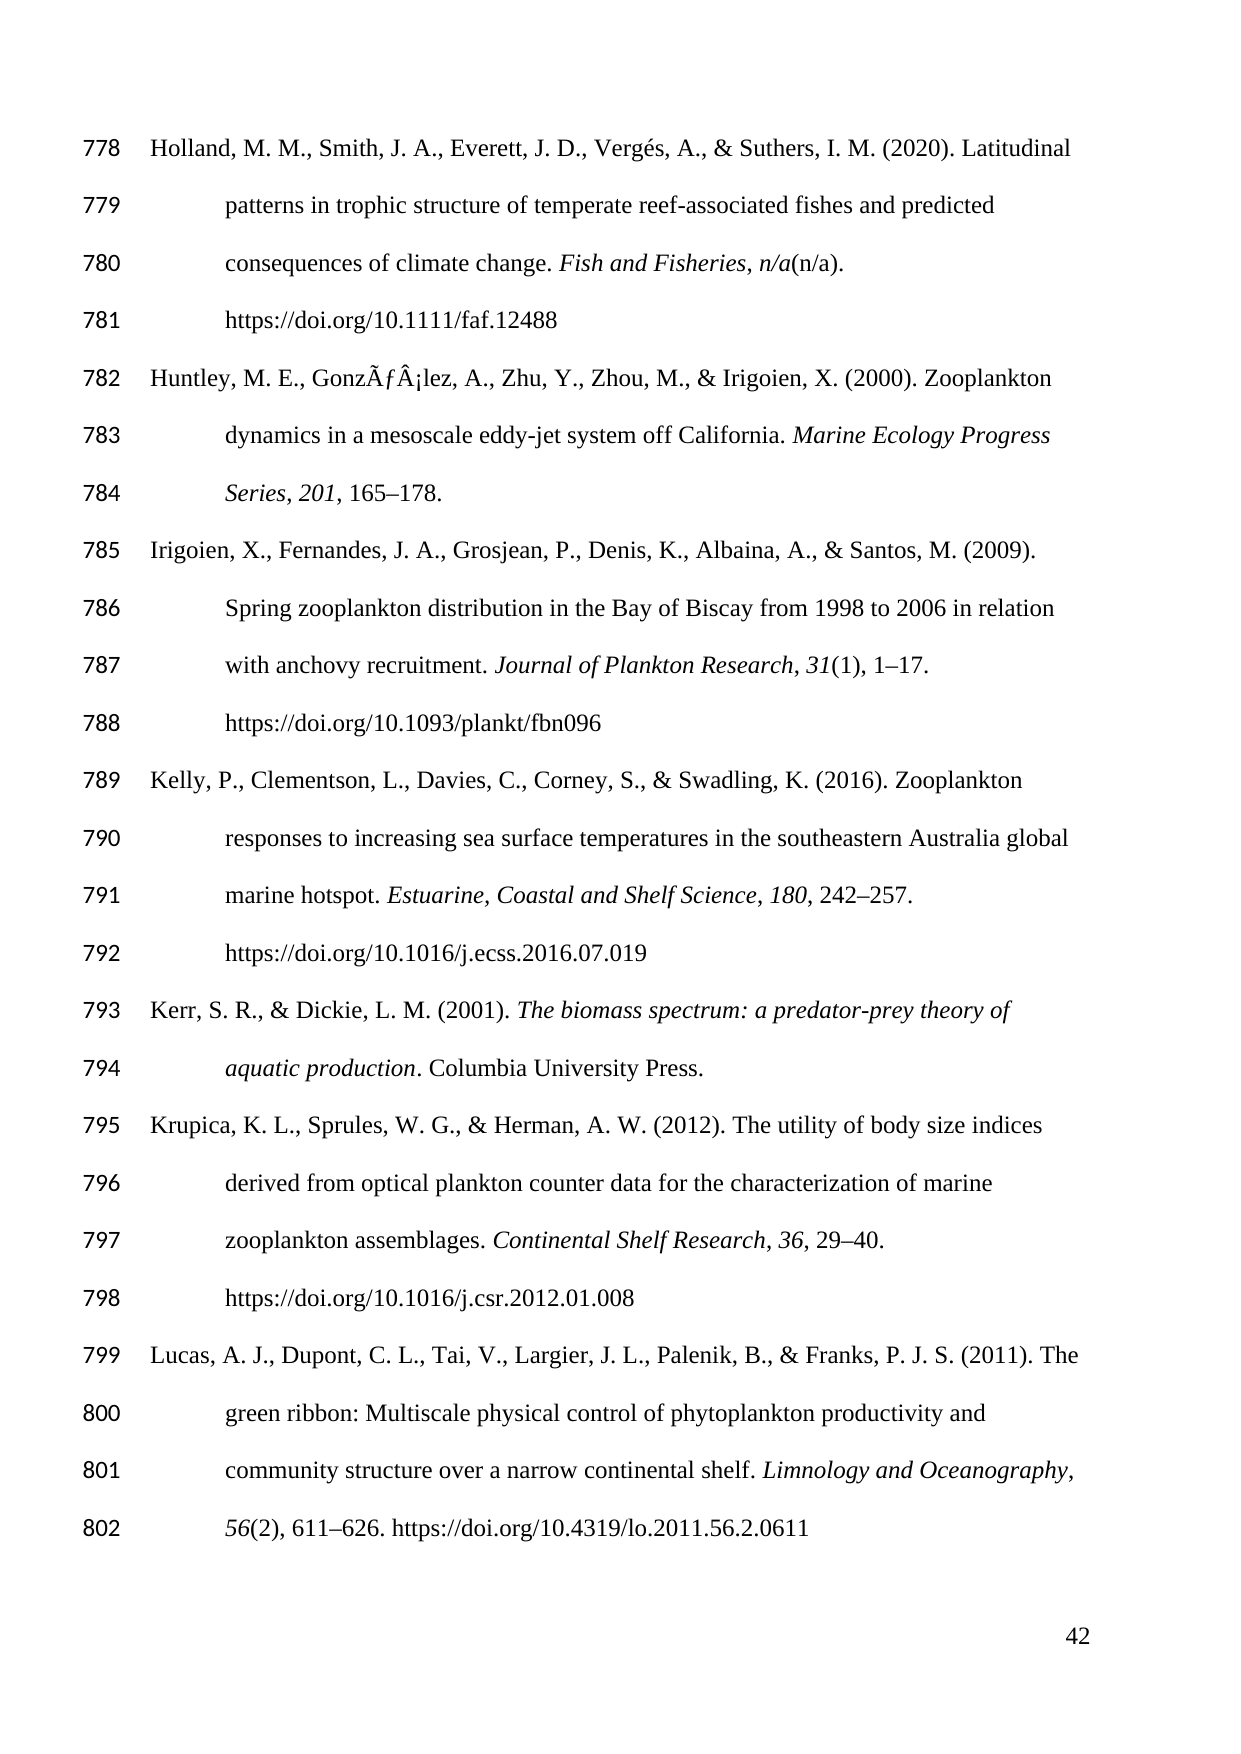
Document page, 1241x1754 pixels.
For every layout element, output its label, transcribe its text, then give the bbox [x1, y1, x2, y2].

text Huntley, M. E., GonzÃƒÂ¡lez, A., Zhu, Y., Zhou, M., & Irigoien, X. (2000). Zooplankton dynamics in a mesoscale eddy-jet system off California. Marine Ecology Progress Series, 201, 165–178. [150, 363, 1090, 507]
text Irigoien, X., Fernandes, J. A., Grosjean, P., Denis, K., Albaina, A., & Santos, M. (2009). Spring zooplankton distribution in the Bay of Biscay from 1998 to 2006 in relation with anchovy recruitment. Journal of Plankton Research, 31(1), 1–17. https://doi.org/10.1093/plankt/fbn096 [150, 535, 1090, 737]
text Krupica, K. L., Sprules, W. G., & Herman, A. W. (2012). The utility of body size indices derived from optical plankton counter data for the characterization of marine zooplankton assemblages. Continental Shelf Research, 36, 29–40. https://doi.org/10.1016/j.csr.2012.01.008 [150, 1110, 1090, 1312]
text Kerr, S. R., & Dickie, L. M. (2001). The biomass spectrum: a predator-prey theory of aquatic production. Columbia University Press. [150, 995, 1090, 1082]
text Holland, M. M., Smith, J. A., Everett, J. D., Vergés, A., & Suthers, I. M. (2020). Latitudinal patterns in trophic structure of temperate reef-associated fishes and predicted consequences of climate change. Fish and Fisheries, n/a(n/a). https://doi.org/10.1111/faf.12488 [150, 133, 1090, 334]
text Kelly, P., Clementson, L., Davies, C., Corney, S., & Swadling, K. (2016). Zooplankton responses to increasing sea surface temperatures in the southeastern Australia global marine hotspot. Estuarine, Coastal and Shelf Science, 180, 242–257. https://doi.org/10.1016/j.ecss.2016.07.019 [150, 765, 1090, 967]
text Lucas, A. J., Dupont, C. L., Tai, V., Largier, J. L., Palenik, B., & Franks, P. J. S. (2011). The green ribbon: Multiscale physical control of phytoplankton productivity and community structure over a narrow continental shelf. Limnology and Oceanography, 56(2), 611–626. https://doi.org/10.4319/lo.2011.56.2.0611 [150, 1340, 1090, 1542]
